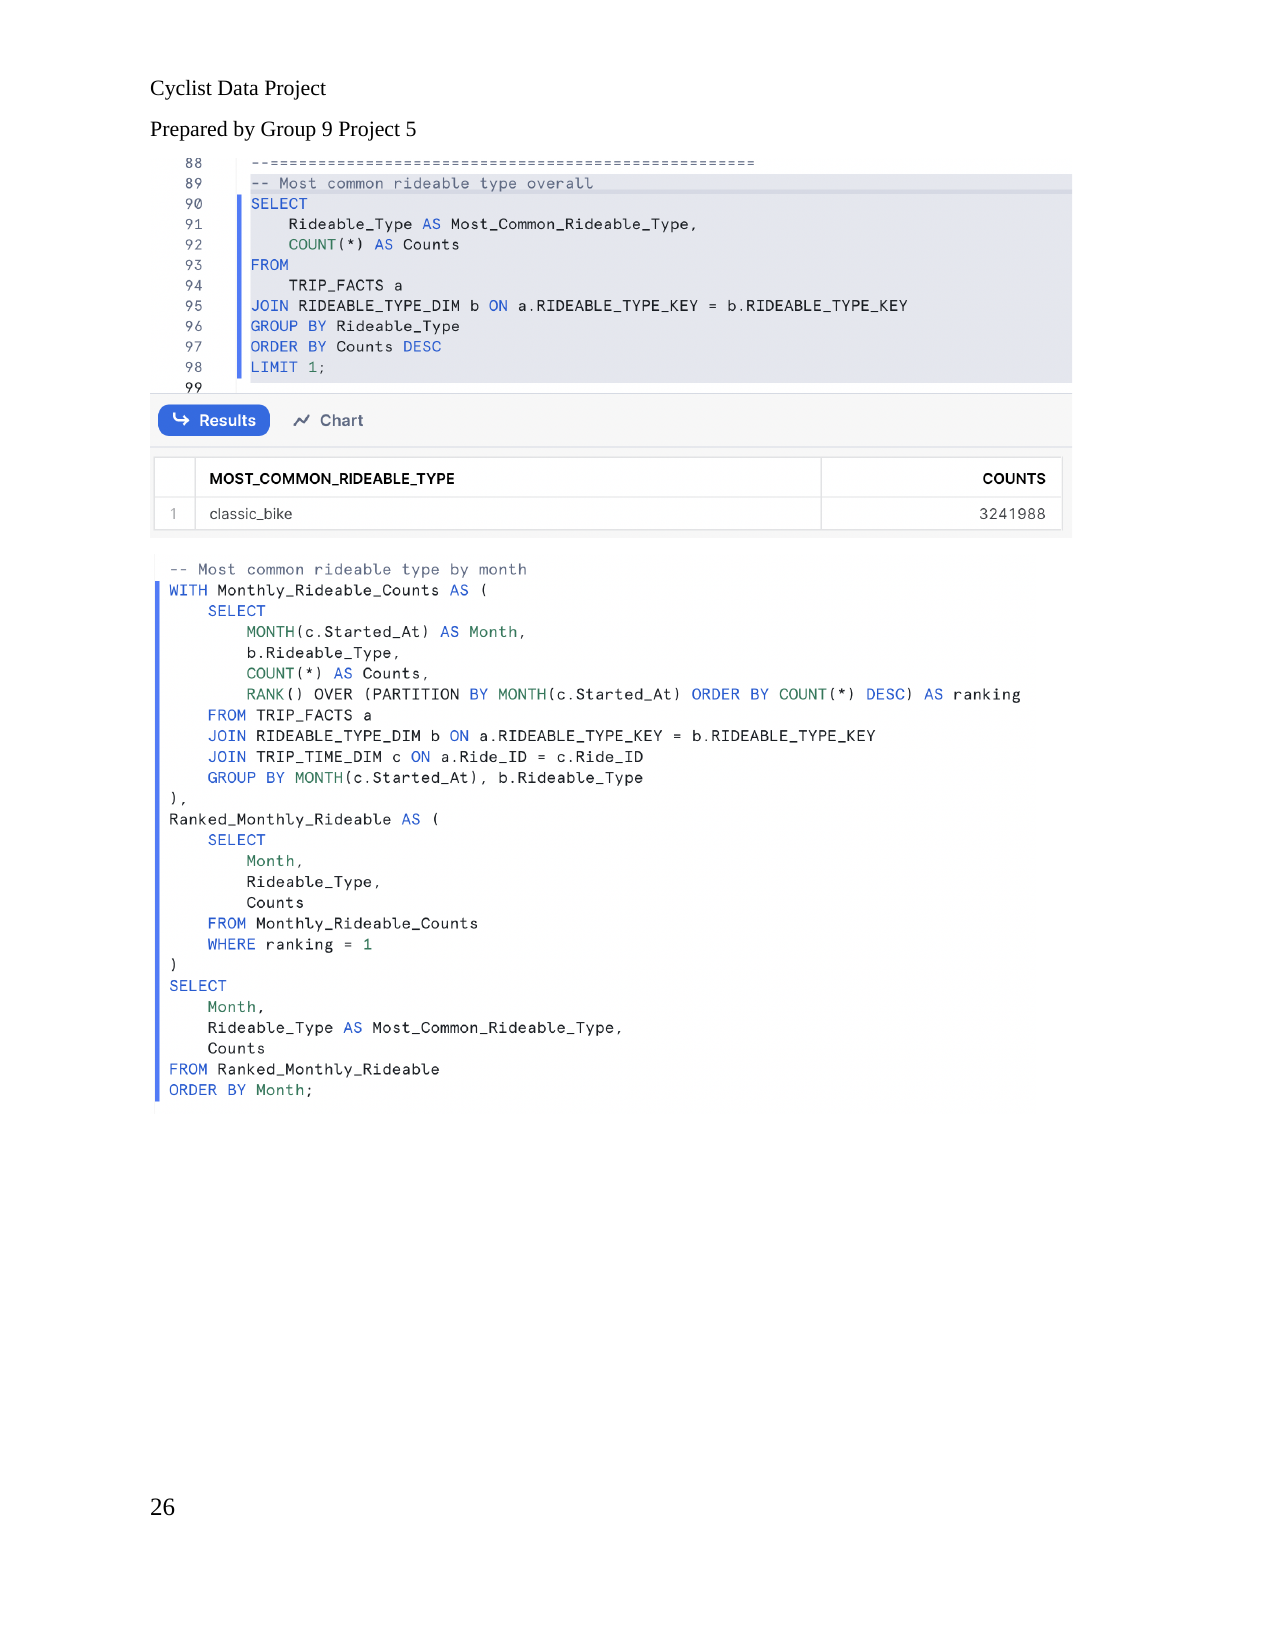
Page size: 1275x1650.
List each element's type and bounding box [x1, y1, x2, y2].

picture [150, 158, 1073, 538]
picture [150, 554, 1037, 1114]
